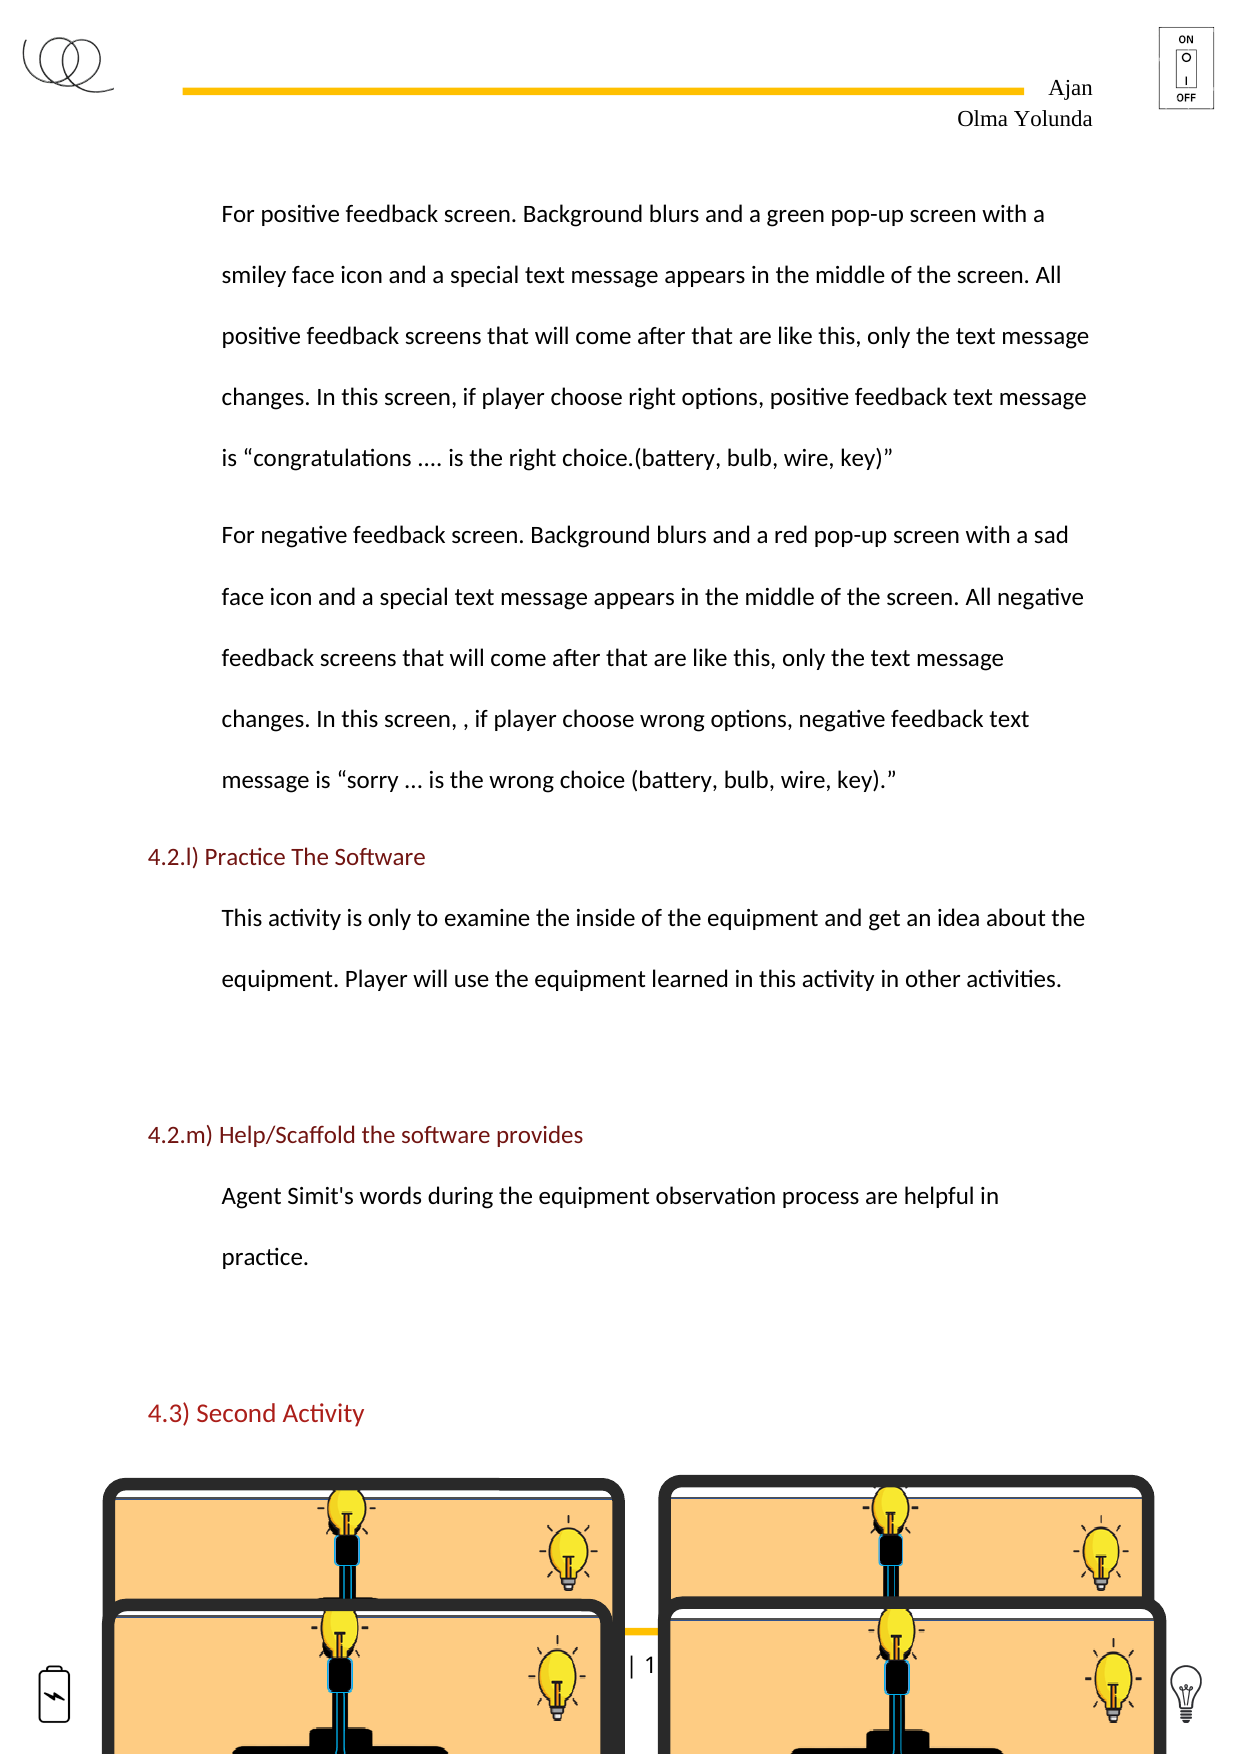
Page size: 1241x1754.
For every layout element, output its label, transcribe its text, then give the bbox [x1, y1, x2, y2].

subtitle 4.2.m) Help/Scaffold the software provides [148, 1119, 1093, 1149]
picture [116, 1491, 612, 1614]
picture [1, 1641, 101, 1748]
picture [1167, 1652, 1229, 1737]
text This activity is only to examine the inside of the equipment and get an idea about the equipment. Player will use the equipment learned in this activity in other activities. [221, 902, 1093, 994]
picture [671, 1488, 1141, 1598]
text For negative feedback screen. Background blurs and a red pop-up screen with a sad face icon and a special text message appears in the middle of the screen. All negative feedback screens that will come after that are like this, only the text message changes. In this screen, , if player choose wrong options, negative feedback text message is “sorry ... is the wrong choice (battery, bulb, wire, key).” [221, 519, 1093, 794]
text For positive feedback screen. Background blurs and a green pop-up screen with a smiley face icon and a special text message appears in the middle of the screen. All positive feedback screens that will come after that are like this, only the text message changes. In this screen, if player choose right options, positive feedback text message is “congratulations .... is the right choice.(battery, bulb, wire, key)” [221, 198, 1093, 472]
picture [671, 1609, 1153, 1754]
picture [11, 32, 114, 105]
picture [115, 1612, 600, 1754]
subtitle 4.2.l) Practice The Software [148, 841, 1093, 872]
picture [338, 1694, 343, 1754]
subtitle 4.3) Second Activity [148, 1396, 1093, 1429]
text Agent Simit's words during the equipment observation process are helpful in practice. [221, 1180, 1093, 1272]
picture [1140, 21, 1237, 125]
